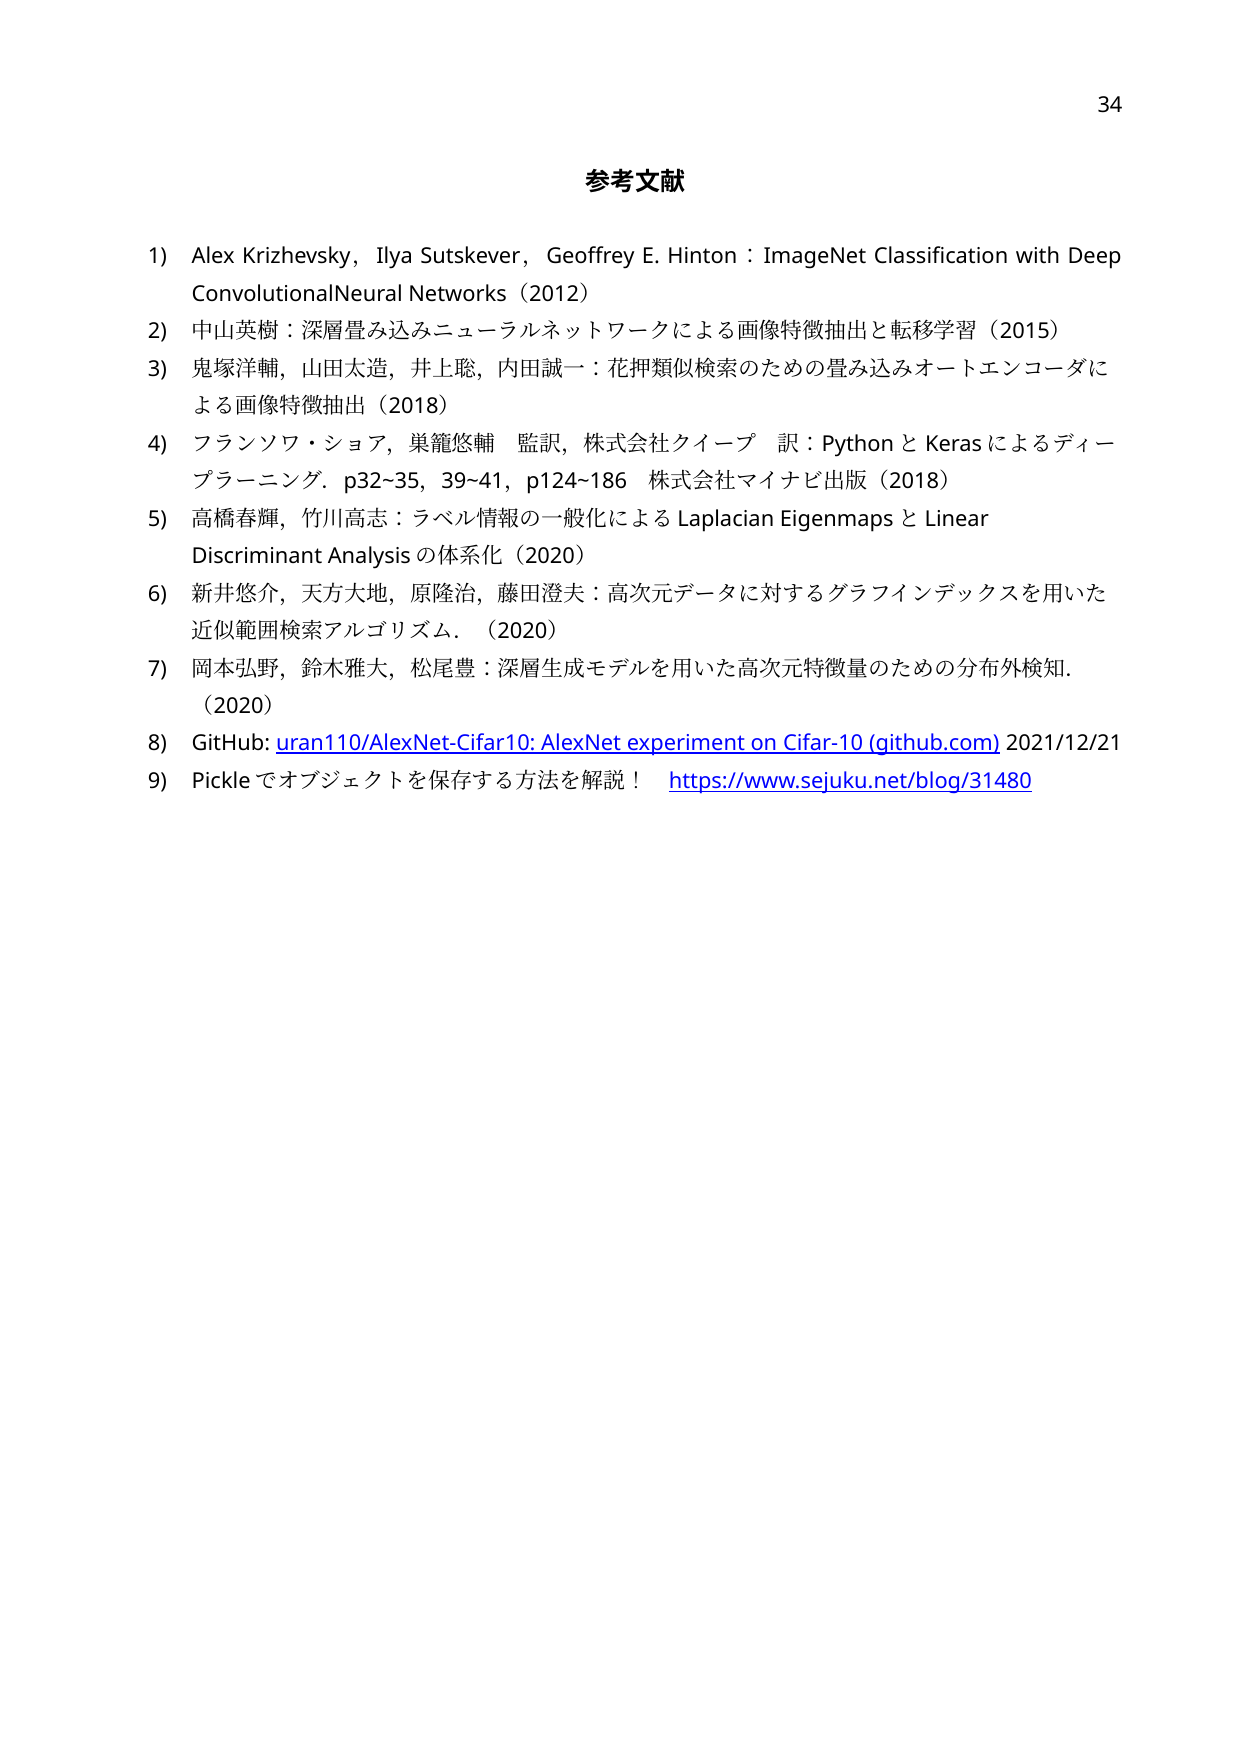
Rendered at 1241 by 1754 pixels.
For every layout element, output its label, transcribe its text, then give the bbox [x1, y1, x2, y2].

list 新井悠介，天方大地，原隆治，藤田澄夫：高次元データに対するグラフインデックスを用いた近似範囲検索アルゴリズム．（2020） [148, 573, 1122, 648]
list 岡本弘野，鈴木雅大，松尾豊：深層生成モデルを用いた高次元特徴量のための分布外検知．（2020） [148, 648, 1122, 723]
list 鬼塚洋輔，山田太造，井上聡，内田誠一：花押類似検索のための畳み込みオートエンコーダによる画像特徴抽出（2018） [148, 348, 1122, 423]
list 高橋春輝，竹川高志：ラベル情報の一般化によるLaplacian EigenmapsとLinear Discriminant Analysisの体系化（2020） [148, 498, 1122, 573]
list フランソワ・ショア，巣籠悠輔 監訳，株式会社クイープ 訳：PythonとKerasによるディープラーニング．p32~35，39~41，p124~186 株式会社マイナビ出版（2018） [148, 423, 1122, 498]
subtitle 参考文献 [148, 161, 1122, 198]
list 中山英樹：深層畳み込みニューラルネットワークによる画像特徴抽出と転移学習（2015） [148, 311, 1122, 348]
list GitHub: uran110/AlexNet-Cifar10: AlexNet experiment on Cifar-10 (github.com) 2021/12/21 [148, 723, 1122, 761]
list Pickleでオブジェクトを保存する方法を解説！ https://www.sejuku.net/blog/31480 [148, 761, 1122, 798]
list Alex Krizhevsky，Ilya Sutskever，Geoffrey E. Hinton：ImageNet Classification with Deep ConvolutionalNeural Networks（2012） [148, 236, 1122, 311]
